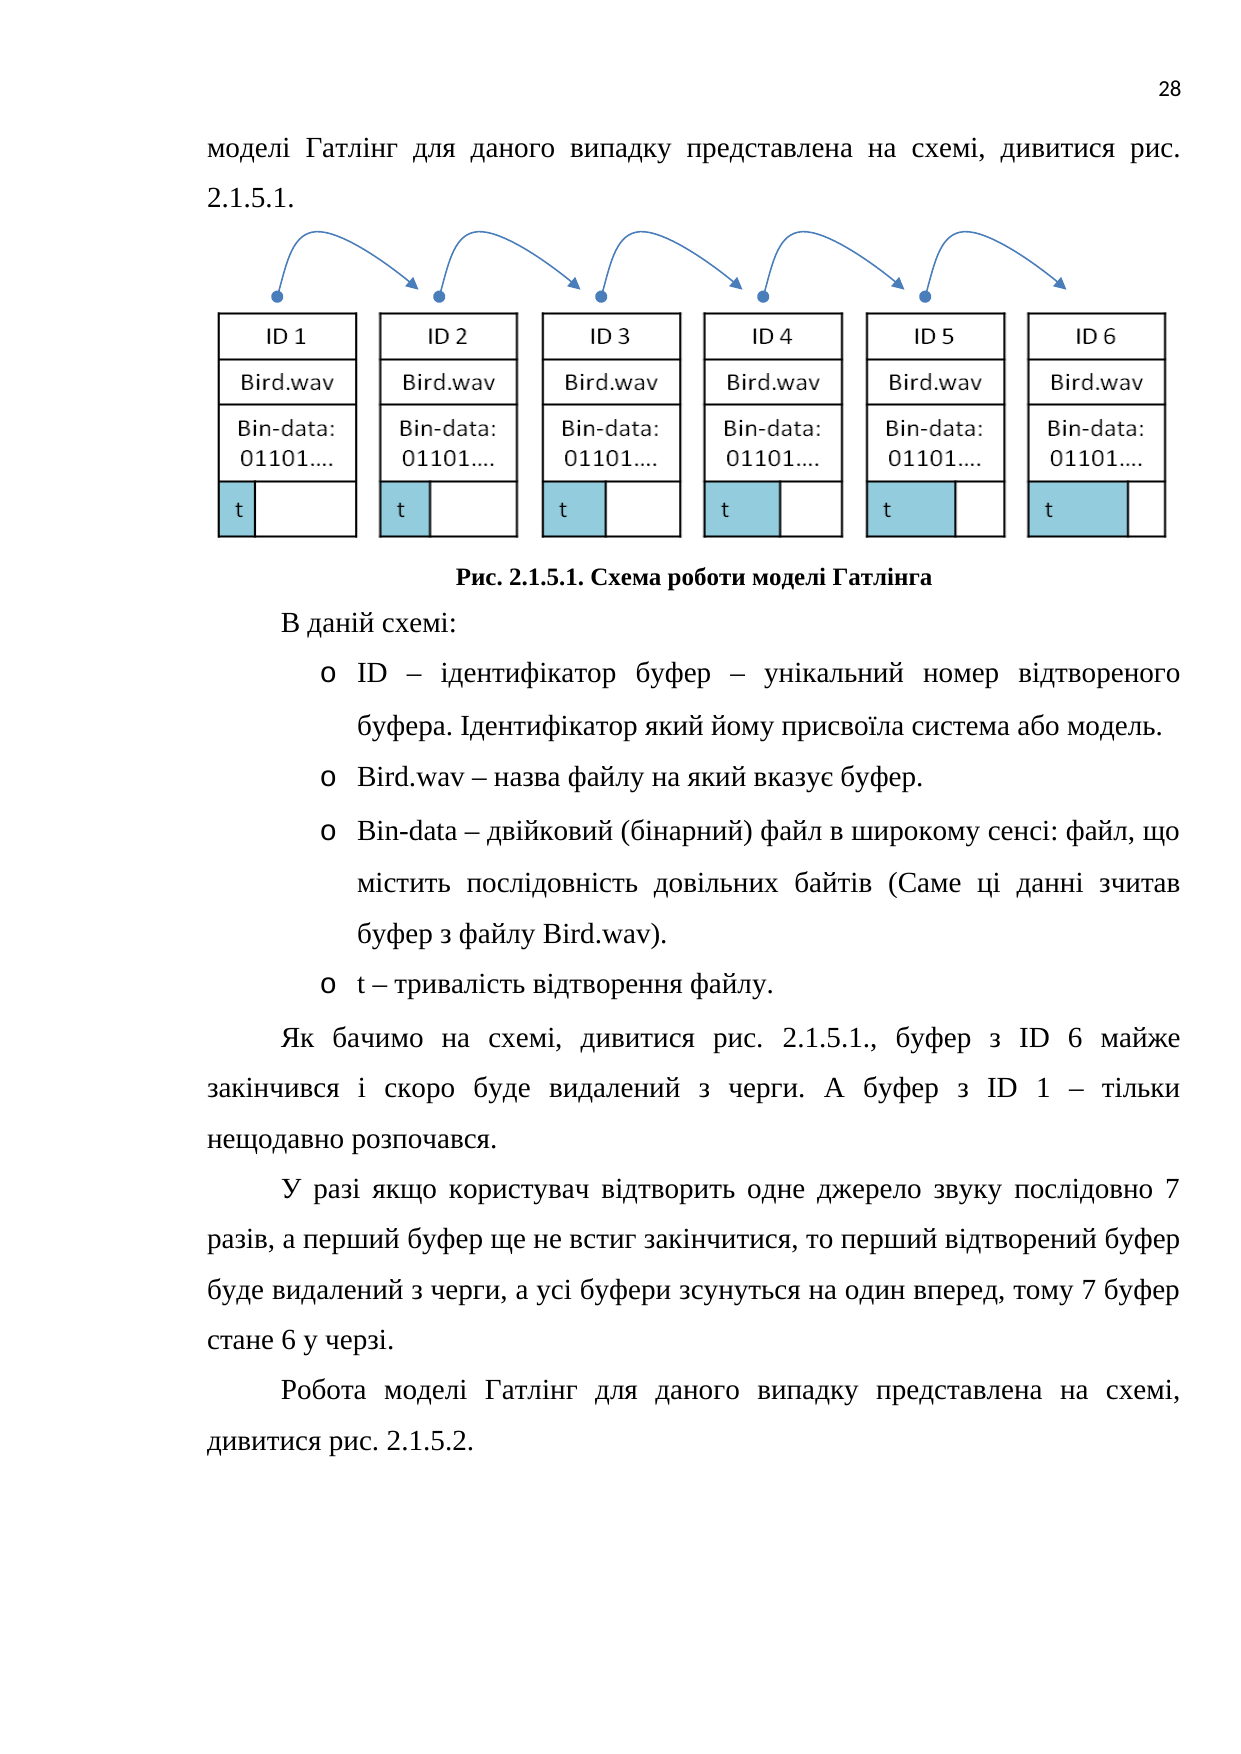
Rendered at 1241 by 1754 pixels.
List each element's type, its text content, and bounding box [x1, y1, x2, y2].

list ID – ідентифікатор буфер – унікальний номер відтвореного буфера. Ідентифікатор який йому присвоїла система або модель. [319, 656, 1181, 742]
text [207, 130, 1181, 214]
list Bin-data – двійковий (бінарний) файл в широкому сенсі: файл, що містить послідовність довільних байтів (Саме ці данні зчитав буфер з файлу Bird.wav). [319, 813, 1181, 949]
list t – тривалість відтворення файлу. [319, 966, 1181, 1002]
text Рис. 2.1.5.1. Схема роботи моделі Гатлінга [207, 562, 1181, 591]
list Bird.wav – назва файлу на який вказує буфер. [319, 759, 1181, 795]
picture [206, 301, 529, 548]
text У разі якщо користувач відтворить одне джерело звуку послідовно 7 разів, а перший буфер ще не встиг закінчитися, то перший відтворений буфер буде видалений з черги, а усі буфери зсунуться на один вперед, тому 7 буфер стане 6 у черзі. [207, 1171, 1181, 1356]
text В даній схемі: [207, 605, 1181, 639]
text Робота моделі Гатлінг для даного випадку представлена на схемі, дивитися рис. 2.1.5.2. [207, 1372, 1181, 1456]
picture [530, 301, 1177, 548]
text Як бачимо на схемі, дивитися рис. 2.1.5.1., буфер з ID 6 майже закінчився і скоро буде видалений з черги. А буфер з ID 1 – тільки нещодавно розпочався. [207, 1020, 1181, 1154]
